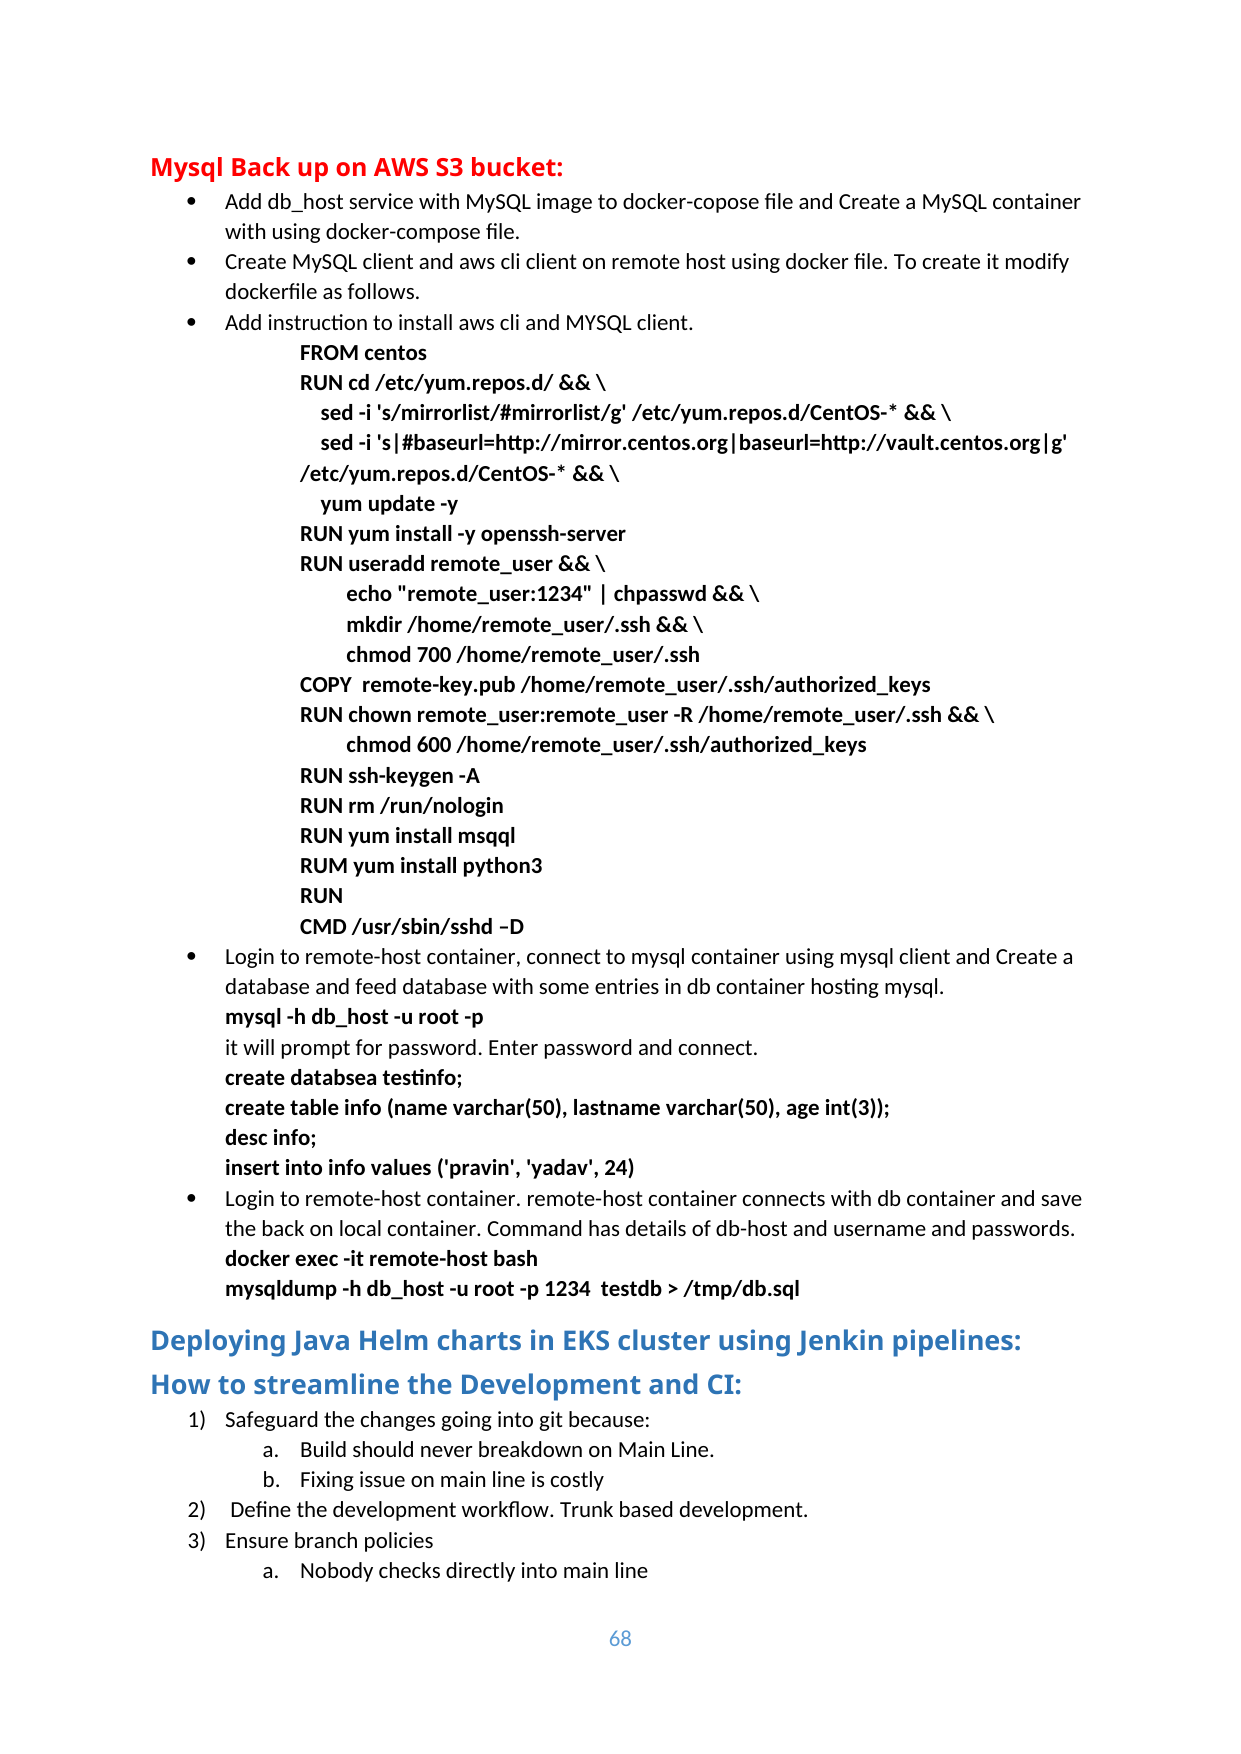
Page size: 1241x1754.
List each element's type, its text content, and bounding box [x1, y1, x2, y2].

list chmod 700 /home/remote_user/.ssh [300, 640, 1090, 668]
list mkdir /home/remote_user/.ssh && \ [300, 610, 1090, 638]
list Define the development workflow. Trunk based development. [187, 1496, 1090, 1523]
list Nobody checks directly into main line [262, 1556, 1090, 1584]
list RUN chown remote_user:remote_user -R /home/remote_user/.ssh && \ [300, 700, 1090, 728]
list Create MySQL client and aws cli client on remote host using docker file. To create it modify dockerfile as follows. [187, 247, 1090, 305]
list COPY remote-key.pub /home/remote_user/.ssh/authorized_keys [300, 670, 1090, 698]
list chmod 600 /home/remote_user/.ssh/authorized_keys [300, 731, 1090, 758]
list RUN yum install -y openssh-server [300, 519, 1090, 547]
list yum update -y [300, 489, 1090, 517]
list RUN cd /etc/yum.repos.d/ && \ [300, 368, 1090, 396]
list desc info; [225, 1123, 1090, 1151]
list RUN ssh-keygen -A [300, 761, 1090, 789]
list Add instruction to install aws cli and MYSQL client. [187, 308, 1090, 336]
subtitle How to streamline the Development and CI: [150, 1365, 1090, 1402]
list create databsea testinfo; [225, 1063, 1090, 1091]
list Add db_host service with MySQL image to docker-copose file and Create a MySQL container with using docker-compose file. [187, 187, 1090, 245]
list Login to remote-host container, connect to mysql container using mysql client and Create a database and feed database with some entries in db container hosting mysql. [187, 942, 1090, 1000]
subtitle Mysql Back up on AWS S3 bucket: [150, 150, 1090, 184]
list Ensure branch policies [187, 1526, 1090, 1554]
list insert into info values ('pravin', 'yadav', 24) [225, 1153, 1090, 1181]
list mysql -h db_host -u root -p [225, 1002, 1090, 1030]
list Build should never breakdown on Main Line. [262, 1435, 1090, 1463]
list create table info (name varchar(50), lastname varchar(50), age int(3)); [225, 1093, 1090, 1121]
list docker exec -it remote-host bash [225, 1244, 1090, 1272]
list FROM centos [300, 338, 1090, 366]
list sed -i 's|#baseurl=http://mirror.centos.org|baseurl=http://vault.centos.org|g' /etc/yum.repos.d/CentOS-* && \ [300, 428, 1090, 487]
list Login to remote-host container. remote-host container connects with db container and save the back on local container. Command has details of db-host and username and passwords. [187, 1184, 1090, 1242]
list Fixing issue on main line is costly [262, 1465, 1090, 1493]
list RUN useradd remote_user && \ [300, 549, 1090, 577]
list sed -i 's/mirrorlist/#mirrorlist/g' /etc/yum.repos.d/CentOS-* && \ [300, 398, 1090, 426]
list CMD /usr/sbin/sshd –D [300, 912, 1090, 940]
list RUN yum install msqql [300, 821, 1090, 849]
list it will prompt for password. Enter password and connect. [225, 1033, 1090, 1061]
list RUN [300, 882, 1090, 909]
list RUN rm /run/nologin [300, 791, 1090, 819]
list mysqldump -h db_host -u root -p 1234 testdb > /tmp/db.sql [225, 1274, 1090, 1302]
list Safeguard the changes going into git because: [187, 1405, 1090, 1433]
list RUM yum install python3 [300, 851, 1090, 879]
list echo "remote_user:1234" | chpasswd && \ [300, 579, 1090, 607]
subtitle Deploying Java Helm charts in EKS cluster using Jenkin pipelines: [150, 1321, 1090, 1358]
